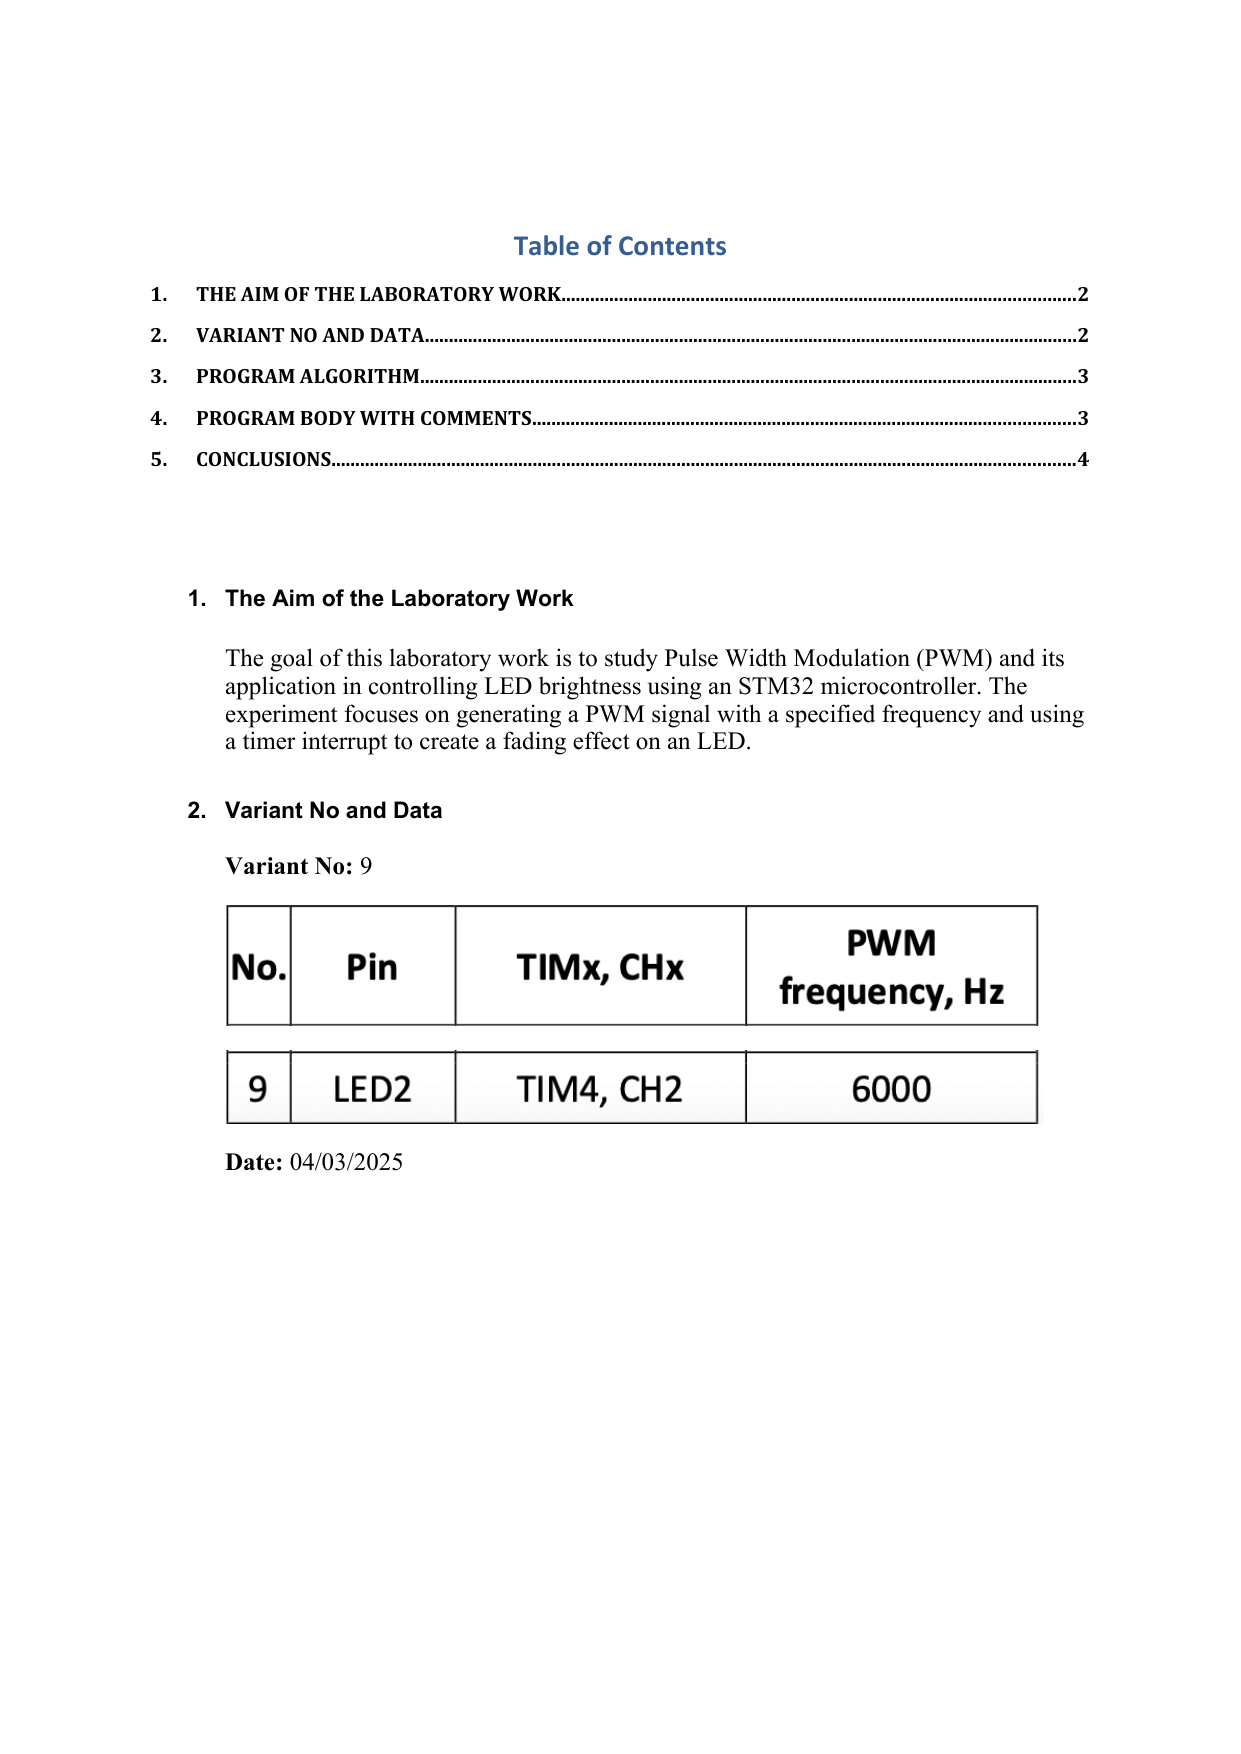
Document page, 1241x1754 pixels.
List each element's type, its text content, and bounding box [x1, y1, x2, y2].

picture [225, 1050, 1044, 1124]
subtitle The Aim of the Laboratory Work [187, 585, 1090, 611]
text Date: 04/03/2025 [225, 1148, 1090, 1176]
text The goal of this laboratory work is to study Pulse Width Modulation (PWM) and its application in controlling LED brightness using an STM32 microcontroller. The experiment focuses on generating a PWM signal with a specified frequency and using a timer interrupt to create a fading effect on an LED. [225, 644, 1090, 755]
text Variant No: 9 [225, 852, 1090, 880]
picture [225, 904, 1040, 1026]
subtitle Variant No and Data [187, 797, 1090, 823]
